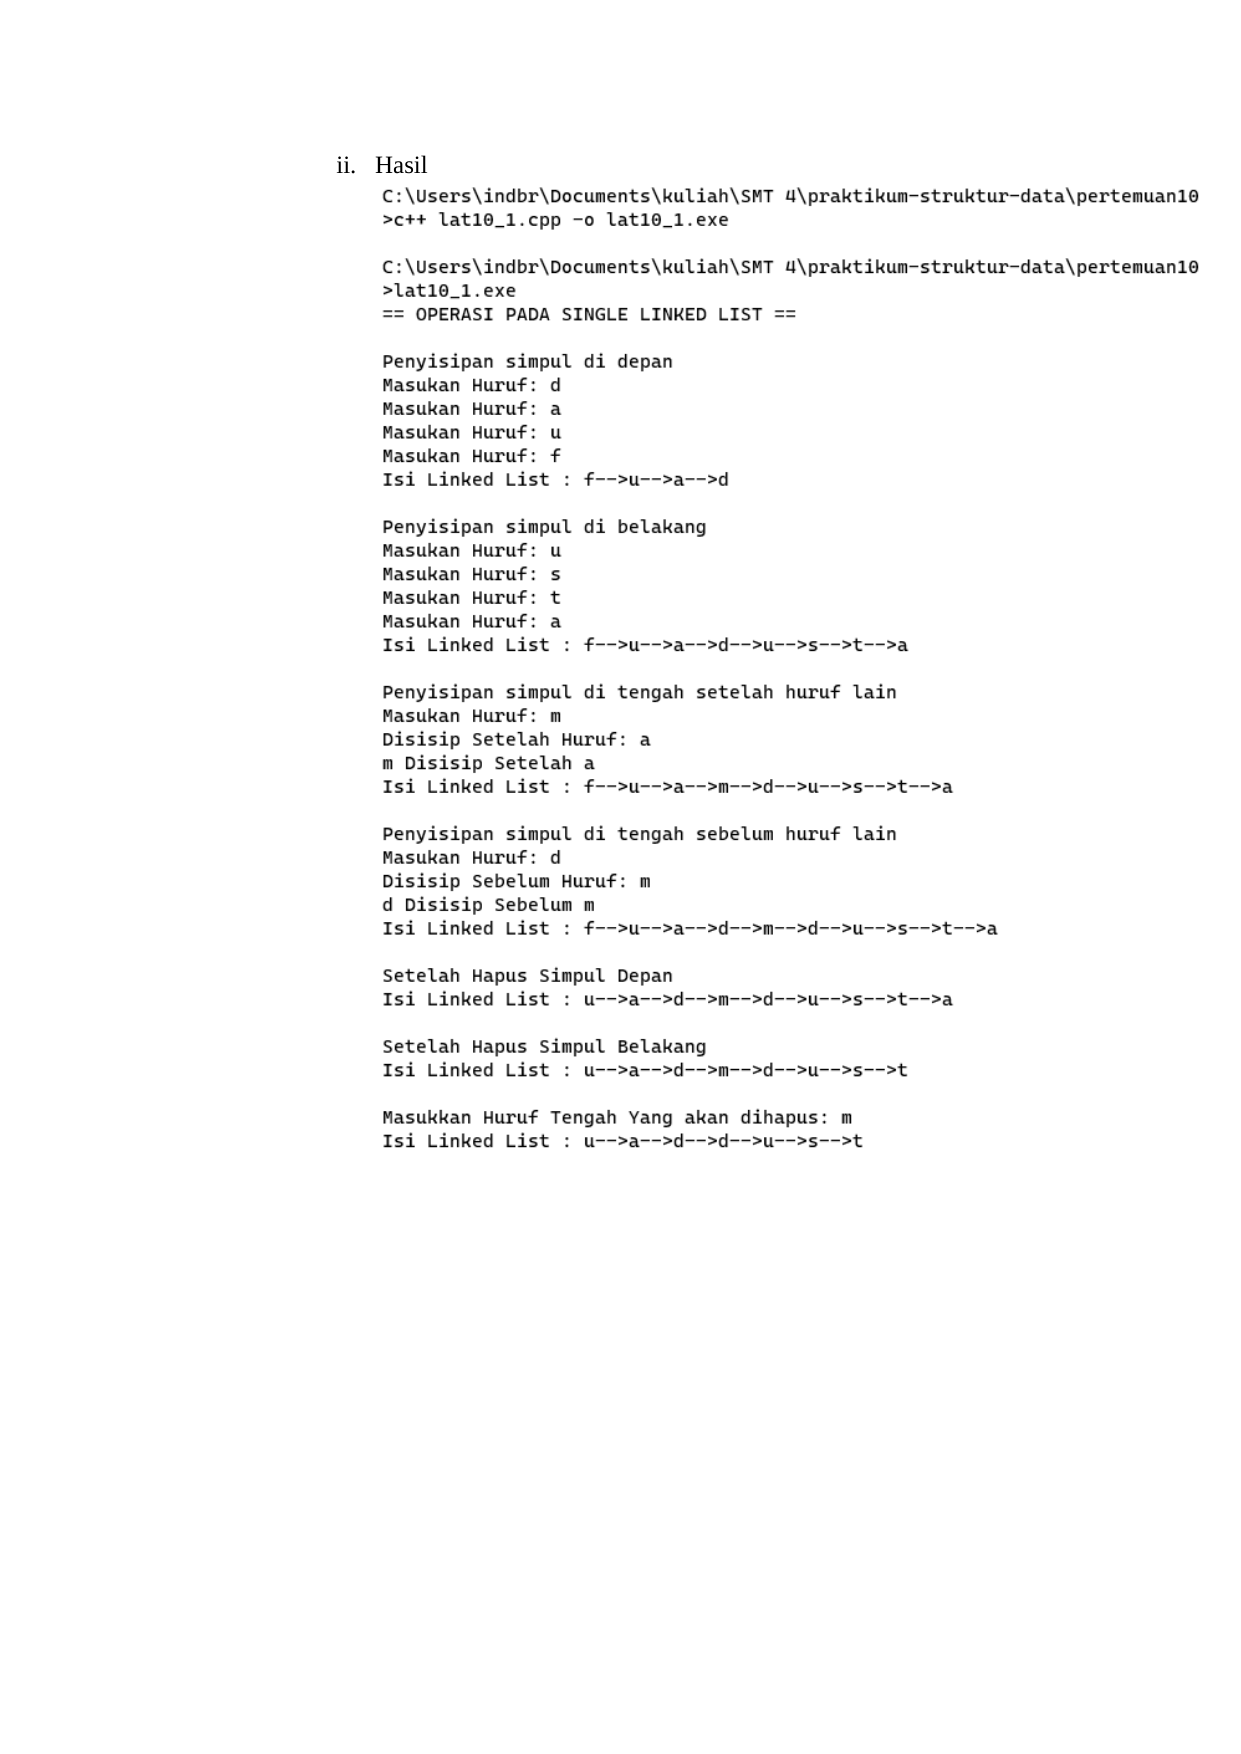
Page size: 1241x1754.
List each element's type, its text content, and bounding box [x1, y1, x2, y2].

picture [375, 181, 1207, 1156]
